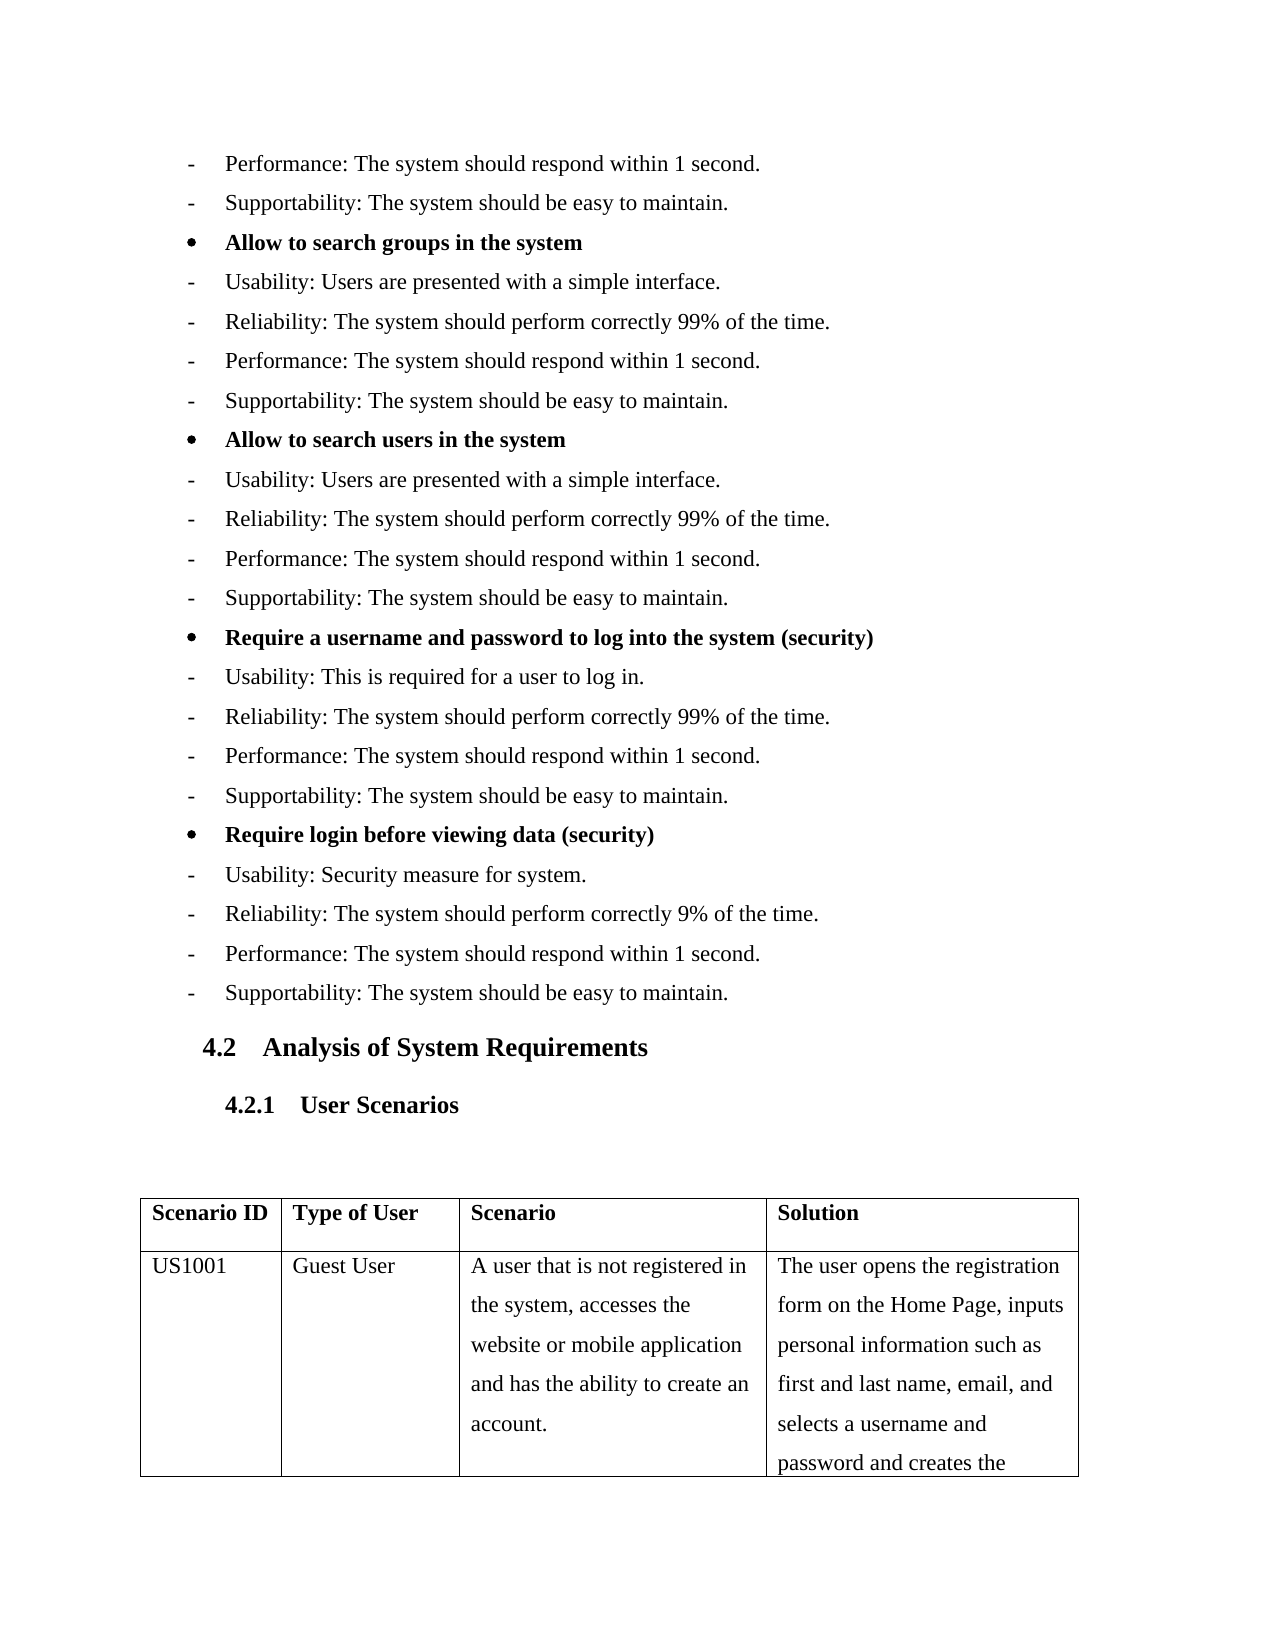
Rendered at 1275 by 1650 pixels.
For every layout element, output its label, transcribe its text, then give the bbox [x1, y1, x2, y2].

list Reliability: The system should perform correctly 99% of the time. [187, 308, 1125, 334]
list Reliability: The system should perform correctly 99% of the time. [187, 703, 1125, 729]
table_header Scenario [460, 1199, 766, 1251]
list Usability: Security measure for system. [187, 861, 1125, 887]
list Usability: This is required for a user to log in. [187, 663, 1125, 689]
subtitle Analysis of System Requirements [202, 1031, 1125, 1062]
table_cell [460, 1252, 766, 1476]
list Performance: The system should respond within 1 second. [187, 545, 1125, 571]
list Allow to search groups in the system [187, 229, 1125, 255]
list Require a username and password to log into the system (security) [187, 624, 1125, 650]
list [187, 268, 1125, 295]
list Supportability: The system should be easy to maintain. [187, 782, 1125, 808]
list Allow to search users in the system [187, 426, 1125, 453]
list Supportability: The system should be easy to maintain. [187, 979, 1125, 1005]
list Supportability: The system should be easy to maintain. [187, 584, 1125, 611]
list Performance: The system should respond within 1 second. [187, 939, 1125, 966]
table_header Type of User [282, 1199, 459, 1251]
list Performance: The system should respond within 1 second. [187, 150, 1125, 176]
list Require login before viewing data (security) [187, 821, 1125, 847]
table_cell US1001 [141, 1252, 281, 1476]
table_header Scenario ID [141, 1199, 281, 1251]
subtitle User Scenarios [225, 1090, 1125, 1119]
list Supportability: The system should be easy to maintain. [187, 387, 1125, 413]
list Supportability: The system should be easy to maintain. [187, 189, 1125, 216]
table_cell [767, 1252, 1078, 1476]
list Performance: The system should respond within 1 second. [187, 347, 1125, 374]
list Reliability: The system should perform correctly 9% of the time. [187, 900, 1125, 926]
list Performance: The system should respond within 1 second. [187, 742, 1125, 768]
list Usability: Users are presented with a simple interface. [187, 466, 1125, 492]
table_header Solution [767, 1199, 1078, 1251]
table_cell Guest User [282, 1252, 459, 1476]
list Reliability: The system should perform correctly 99% of the time. [187, 505, 1125, 532]
